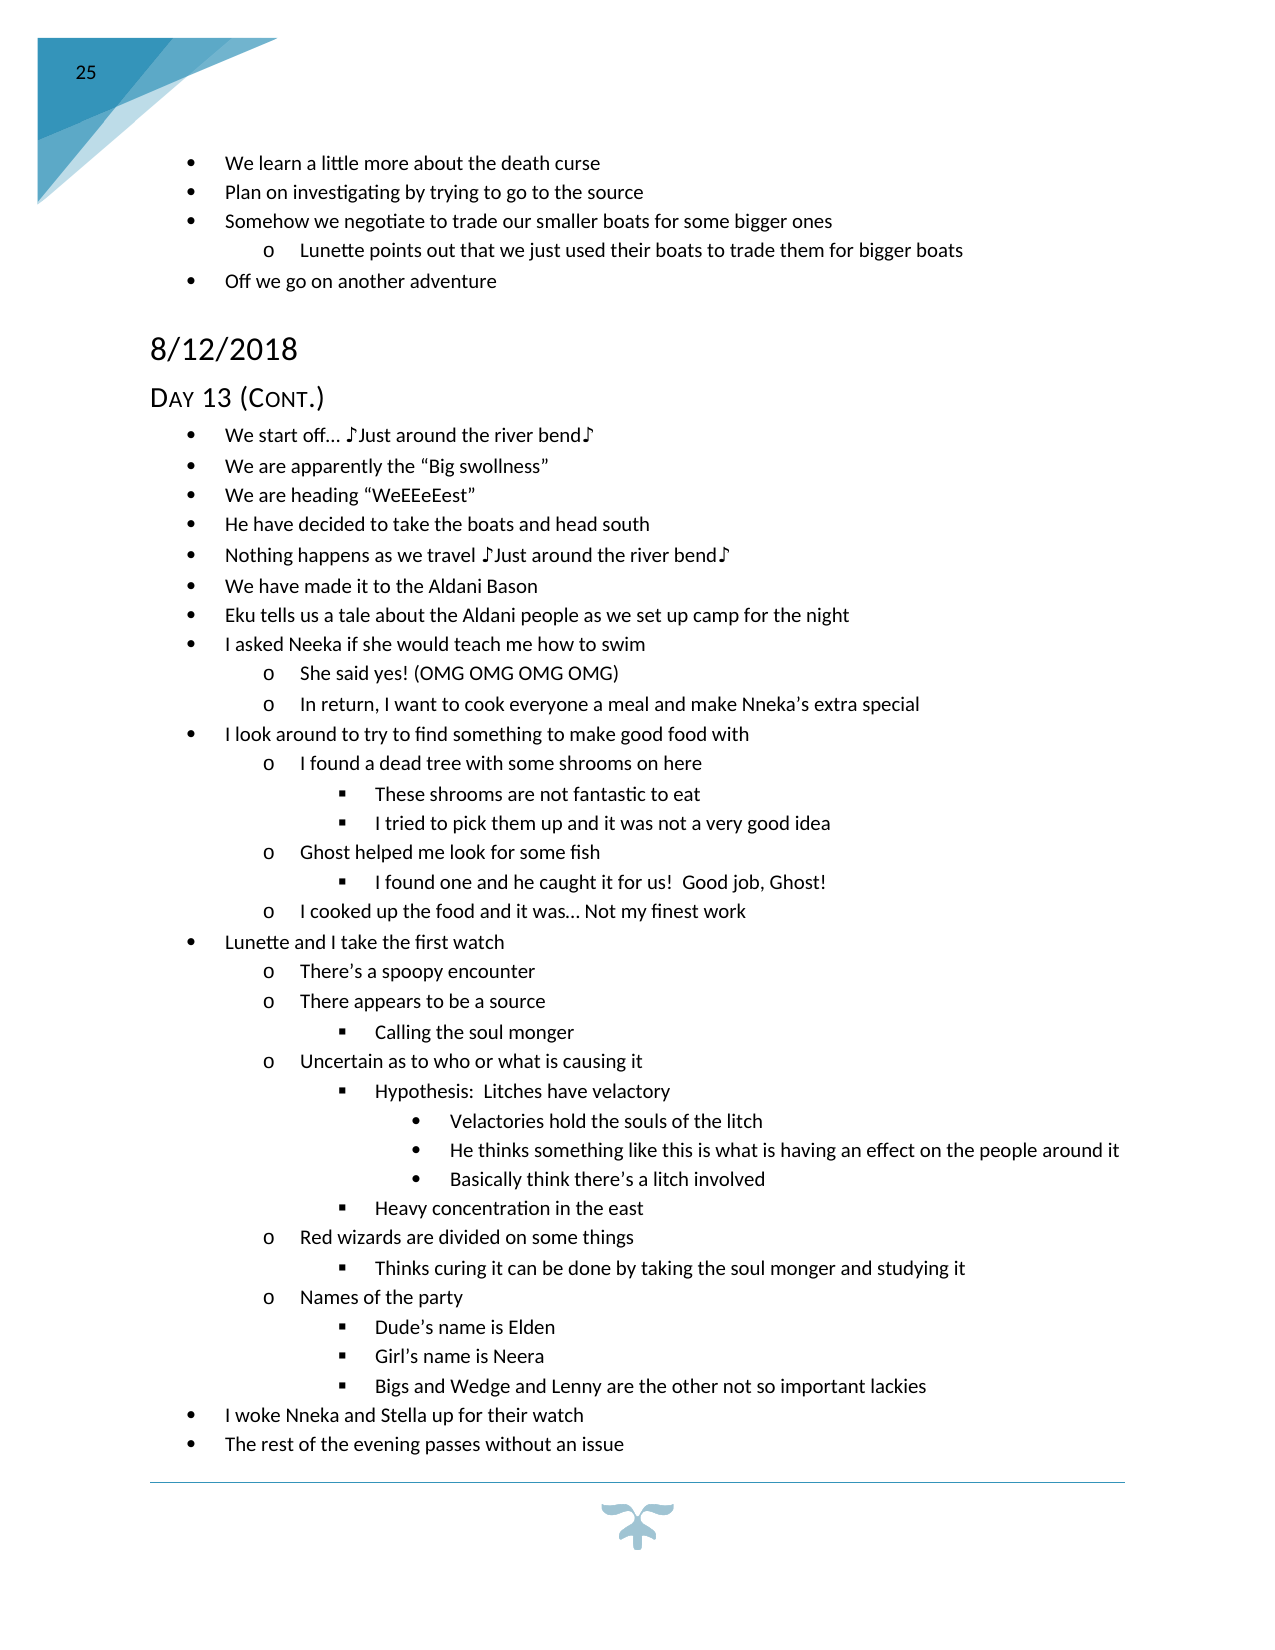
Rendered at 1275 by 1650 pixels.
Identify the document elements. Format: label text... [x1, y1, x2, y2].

list We start off… ♪Just around the river bend♪ [187, 420, 1125, 449]
list Thinks curing it can be done by taking the soul monger and studying it [337, 1255, 1125, 1280]
list Eku tells us a tale about the Aldani people as we set up camp for the night [187, 602, 1125, 627]
list The rest of the evening passes without an issue [187, 1431, 1125, 1457]
list One of their names is Zagmira [601, 1504, 674, 1550]
list Bigs and Wedge and Lenny are the other not so important lackies [337, 1373, 1125, 1398]
list These shrooms are not fantastic to eat [337, 781, 1125, 806]
list Somehow we negotiate to trade our smaller boats for some bigger ones [187, 208, 1125, 234]
list We are heading “WeEEeEest” [187, 482, 1125, 507]
list Red wizards are divided on some things [262, 1224, 1125, 1251]
list Calling the soul monger [337, 1019, 1125, 1044]
list Off we go on another adventure [187, 268, 1125, 293]
list Heavy concentration in the east [337, 1195, 1125, 1221]
list I found a dead tree with some shrooms on here [262, 750, 1125, 777]
list I look around to try to find something to make good food with [187, 721, 1125, 747]
list Velactories hold the souls of the litch [412, 1108, 1125, 1133]
list Nothing happens as we travel ♪Just around the river bend♪ [187, 540, 1125, 569]
list Lunette and I take the first watch [187, 929, 1125, 954]
list There’s a spoopy encounter [262, 958, 1125, 985]
list Uncertain as to who or what is causing it [262, 1048, 1125, 1075]
list We are apparently the “Big swollness” [187, 453, 1125, 478]
list He thinks something like this is what is having an effect on the people around it [412, 1137, 1125, 1162]
list We have made it to the Aldani Bason [187, 573, 1125, 598]
subtitle 8/12/2018 [150, 328, 1125, 369]
list Hypothesis: Litches have velactory [337, 1079, 1125, 1104]
list Girl’s name is Neera [337, 1344, 1125, 1369]
list I cooked up the food and it was… Not my finest work [262, 899, 1125, 925]
list She said yes! (OMG OMG OMG OMG) [262, 660, 1125, 687]
list Basically think there’s a litch involved [412, 1166, 1125, 1192]
subtitle Day 13 (Cont.) [150, 379, 1125, 415]
list Ghost helped me look for some fish [262, 839, 1125, 866]
list There appears to be a source [262, 989, 1125, 1015]
list We learn a little more about the death curse [187, 150, 1125, 175]
picture [37, 37, 279, 206]
list Plan on investigating by trying to go to the source [187, 179, 1125, 204]
list Lunette points out that we just used their boats to trade them for bigger boats [262, 237, 1125, 264]
list I tried to pick them up and it was not a very good idea [337, 810, 1125, 835]
list Dude’s name is Elden [337, 1314, 1125, 1340]
list In return, I want to cook everyone a meal and make Nneka’s extra special [262, 691, 1125, 717]
list I woke Nneka and Stella up for their watch [187, 1402, 1125, 1427]
list Names of the party [262, 1284, 1125, 1311]
list He have decided to take the boats and head south [187, 511, 1125, 537]
list I asked Neeka if she would teach me how to swim [187, 631, 1125, 657]
list I found one and he caught it for us! Good job, Ghost! [337, 869, 1125, 895]
